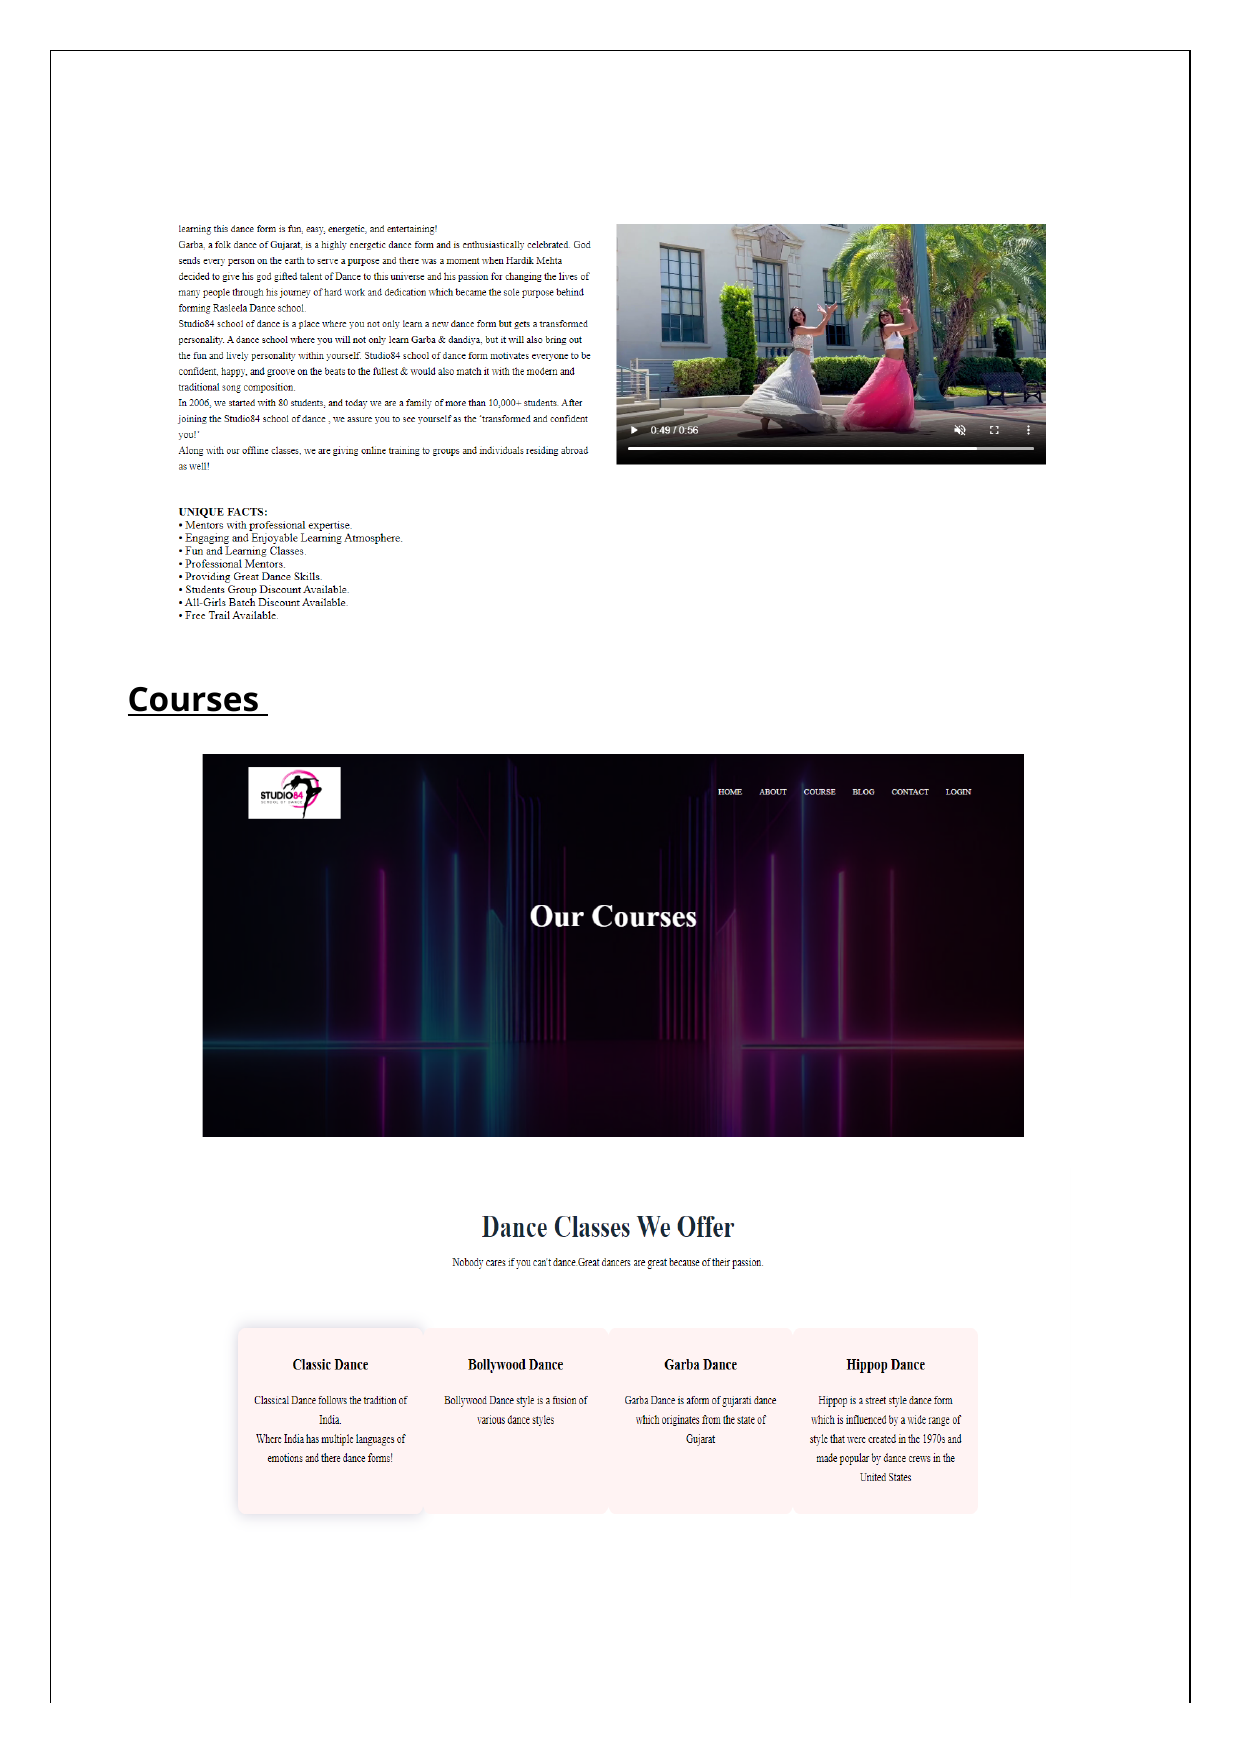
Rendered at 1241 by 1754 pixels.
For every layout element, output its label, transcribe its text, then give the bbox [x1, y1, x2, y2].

picture [156, 1168, 1071, 1598]
text Courses [127, 676, 1099, 721]
picture [162, 224, 1064, 644]
picture [202, 754, 1024, 1137]
